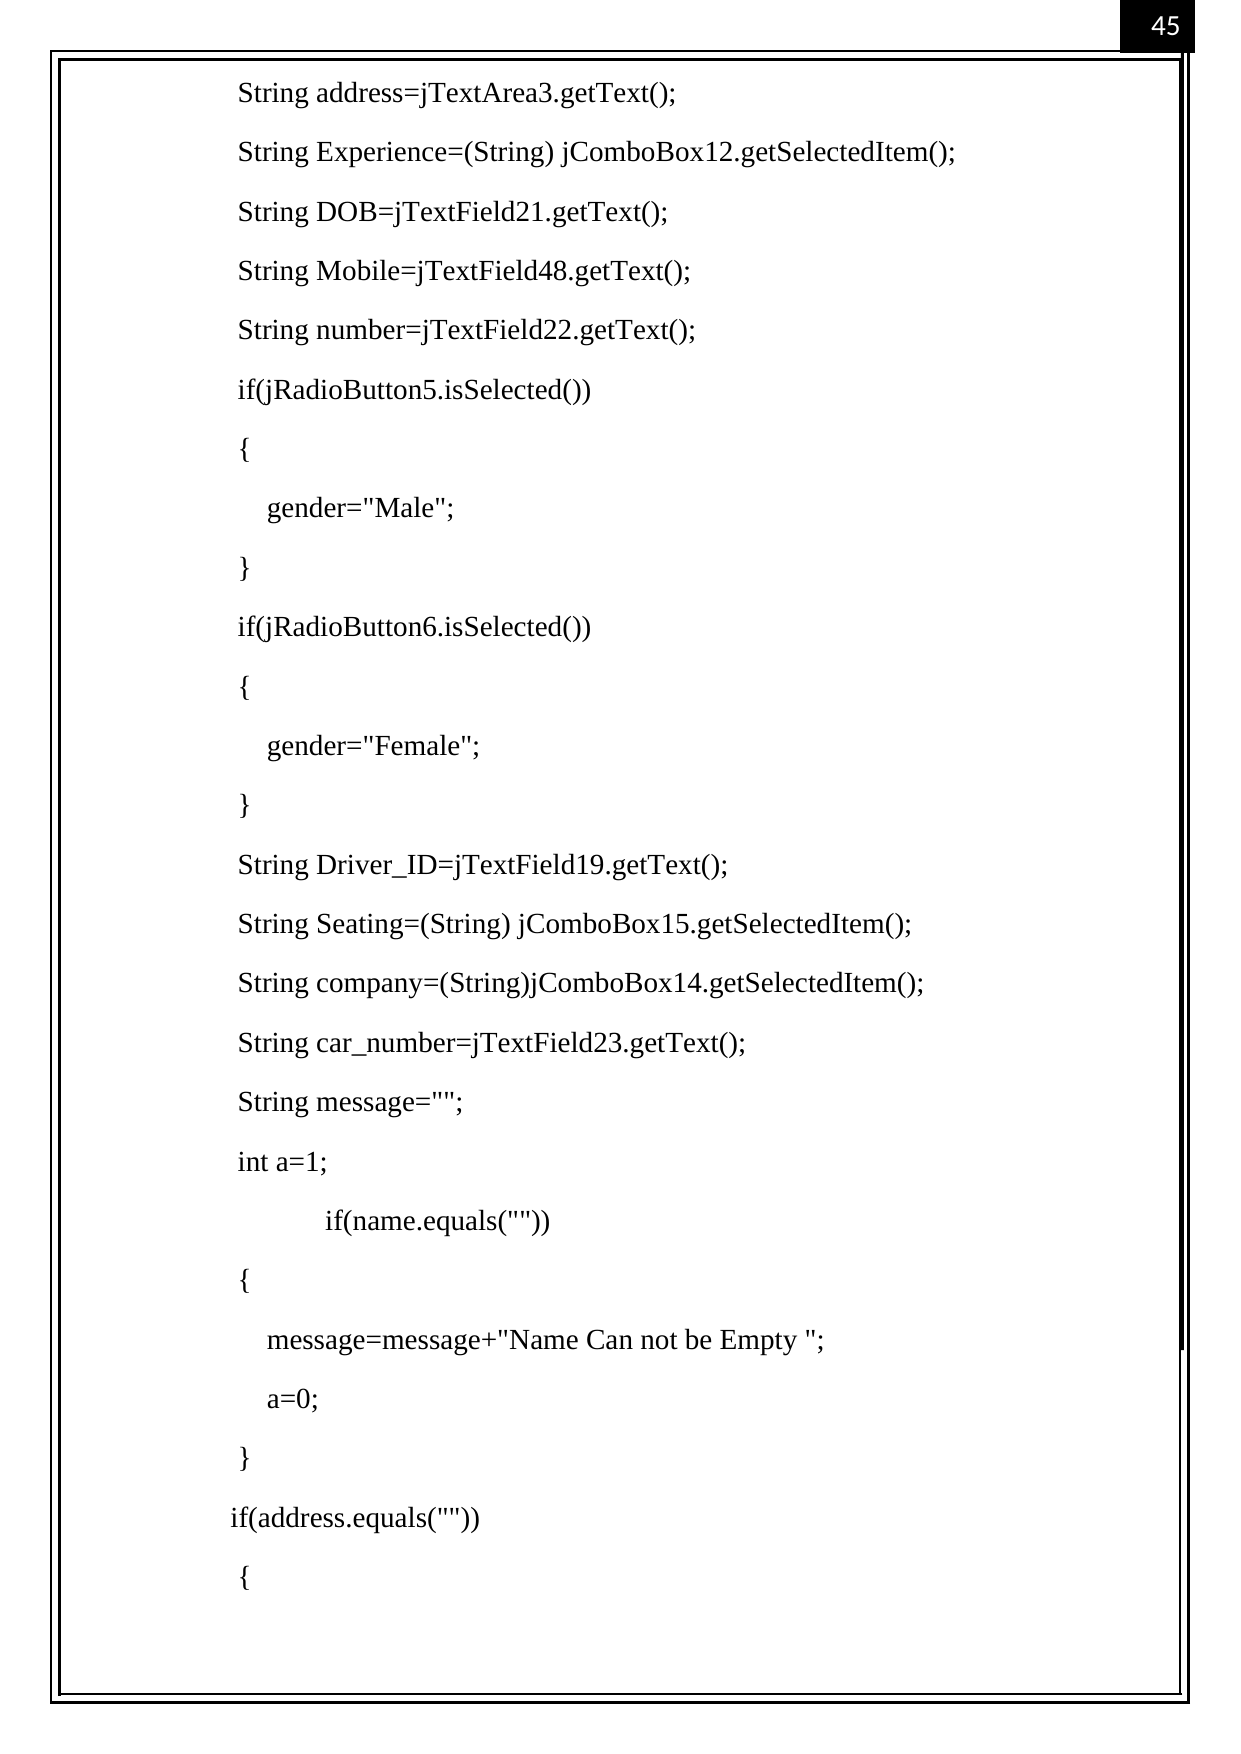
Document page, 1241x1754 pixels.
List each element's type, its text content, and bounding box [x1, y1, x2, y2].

text { [150, 431, 1090, 465]
text a=0; [150, 1381, 1090, 1415]
text if(jRadioButton5.isSelected()) [150, 372, 1090, 405]
text String Experience=(String) jComboBox12.getSelectedItem(); [150, 134, 1090, 168]
text String Seating=(String) jComboBox15.getSelectedItem(); [150, 906, 1090, 940]
text String address=jTextArea3.getText(); [150, 75, 1090, 108]
text if(jRadioButton6.isSelected()) [150, 609, 1090, 643]
text String car_number=jTextField23.getText(); [150, 1025, 1090, 1058]
text } [150, 550, 1090, 583]
text } [150, 1441, 1090, 1474]
text { [150, 1262, 1090, 1296]
text { [150, 1559, 1090, 1593]
text String Driver_ID=jTextField19.getText(); [150, 847, 1090, 880]
text { [150, 669, 1090, 702]
text String number=jTextField22.getText(); [150, 312, 1090, 346]
text gender="Female"; [150, 728, 1090, 762]
text } [150, 787, 1090, 821]
text int a=1; [150, 1144, 1090, 1177]
text String Mobile=jTextField48.getText(); [150, 253, 1090, 287]
text String company=(String)jComboBox14.getSelectedItem(); [150, 966, 1090, 999]
text message=message+"Name Can not be Empty "; [150, 1322, 1090, 1355]
text if(address.equals("")) [150, 1500, 1090, 1533]
text String DOB=jTextField21.getText(); [150, 194, 1090, 227]
text String message=""; [150, 1084, 1090, 1118]
text gender="Male"; [150, 491, 1090, 524]
text if(name.equals("")) [150, 1203, 1090, 1237]
